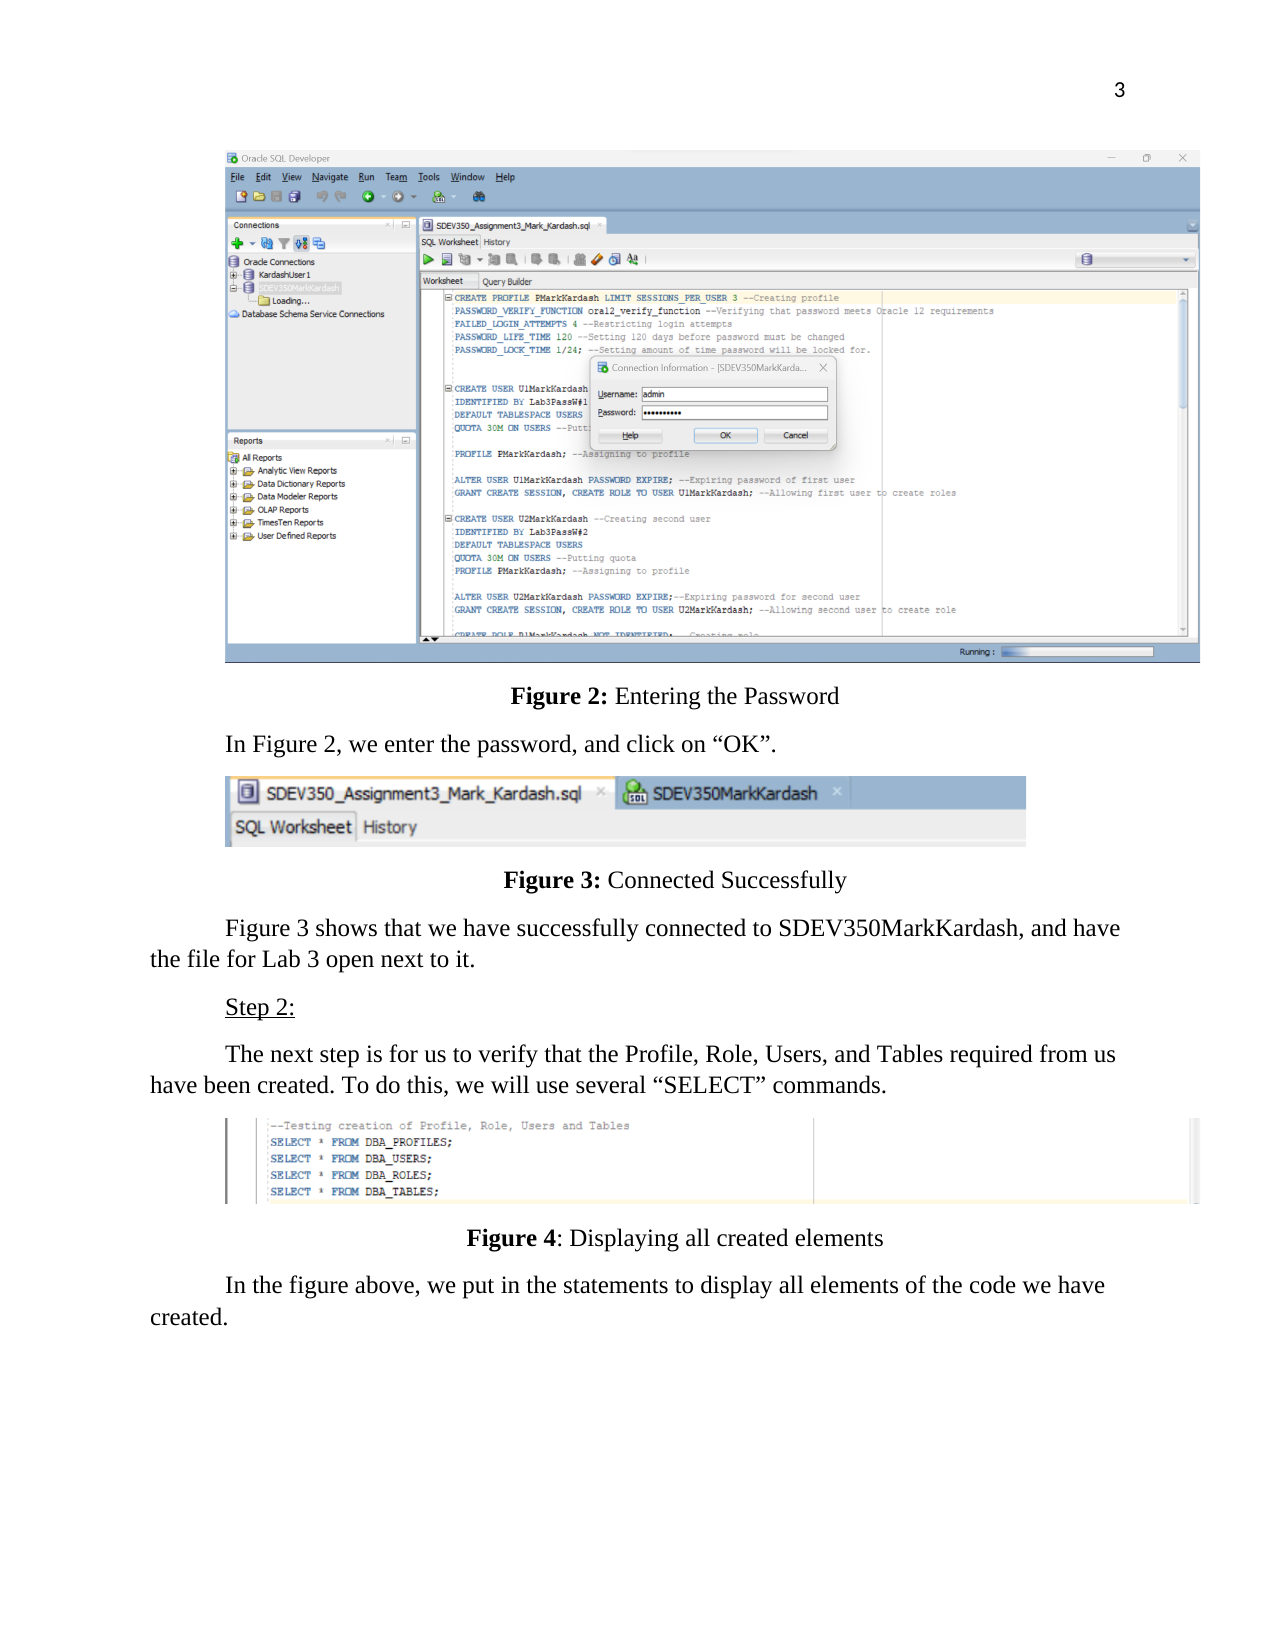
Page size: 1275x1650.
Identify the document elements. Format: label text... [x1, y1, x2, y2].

picture [225, 1118, 1200, 1204]
text Figure 3 shows that we have successfully connected to SDEV350MarkKardash, and have the file for Lab 3 open next to it. [150, 913, 1125, 973]
text The next step is for us to verify that the Profile, Role, Users, and Tables required from us have been created. To do this, we will use several “SELECT” commands. [150, 1039, 1125, 1099]
text Step 2: [150, 992, 1125, 1021]
text In Figure 2, we enter the password, and click on “OK”. [150, 729, 1125, 758]
picture [225, 150, 1200, 663]
text Figure 4: Displaying all created elements [150, 1223, 1125, 1252]
text Figure 3: Connected Successfully [150, 865, 1125, 894]
picture [225, 776, 1027, 847]
text In the figure above, we put in the statements to display all elements of the code we have created. [150, 1271, 1125, 1330]
text Figure 2: Entering the Password [150, 681, 1125, 710]
